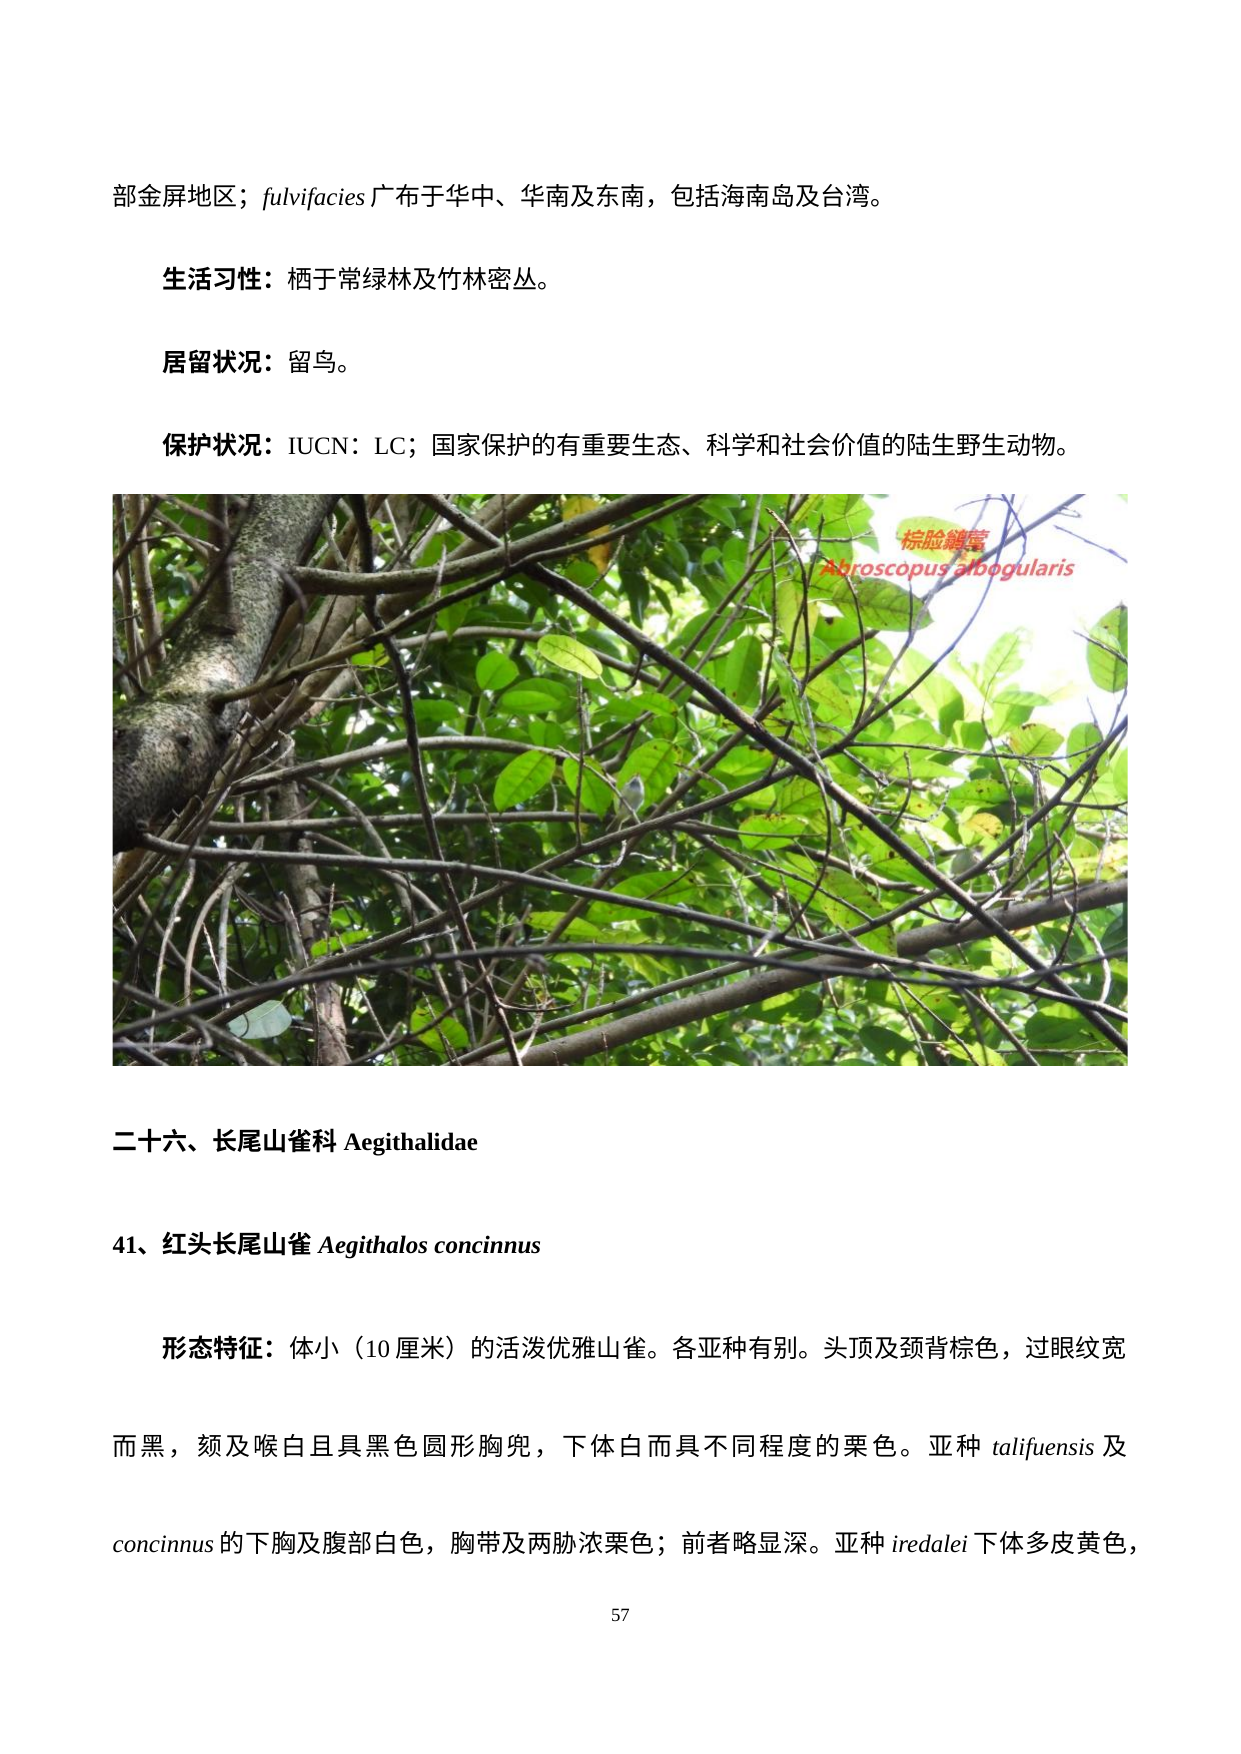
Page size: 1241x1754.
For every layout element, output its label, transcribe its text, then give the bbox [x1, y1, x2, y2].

subtitle 二十六、长尾山雀科 Aegithalidae [112, 1107, 1128, 1172]
text 保护状况：IUCN：LC；国家保护的有重要生态、科学和社会价值的陆生野生动物。 [112, 411, 1128, 476]
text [112, 1314, 1128, 1574]
text 生活习性：栖于常绿林及竹林密丛。 [112, 245, 1128, 310]
picture [112, 494, 1128, 1066]
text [112, 162, 1128, 227]
text 居留状况：留鸟。 [112, 328, 1128, 393]
subtitle 41、红头长尾山雀 Aegithalos concinnus [112, 1211, 1128, 1276]
